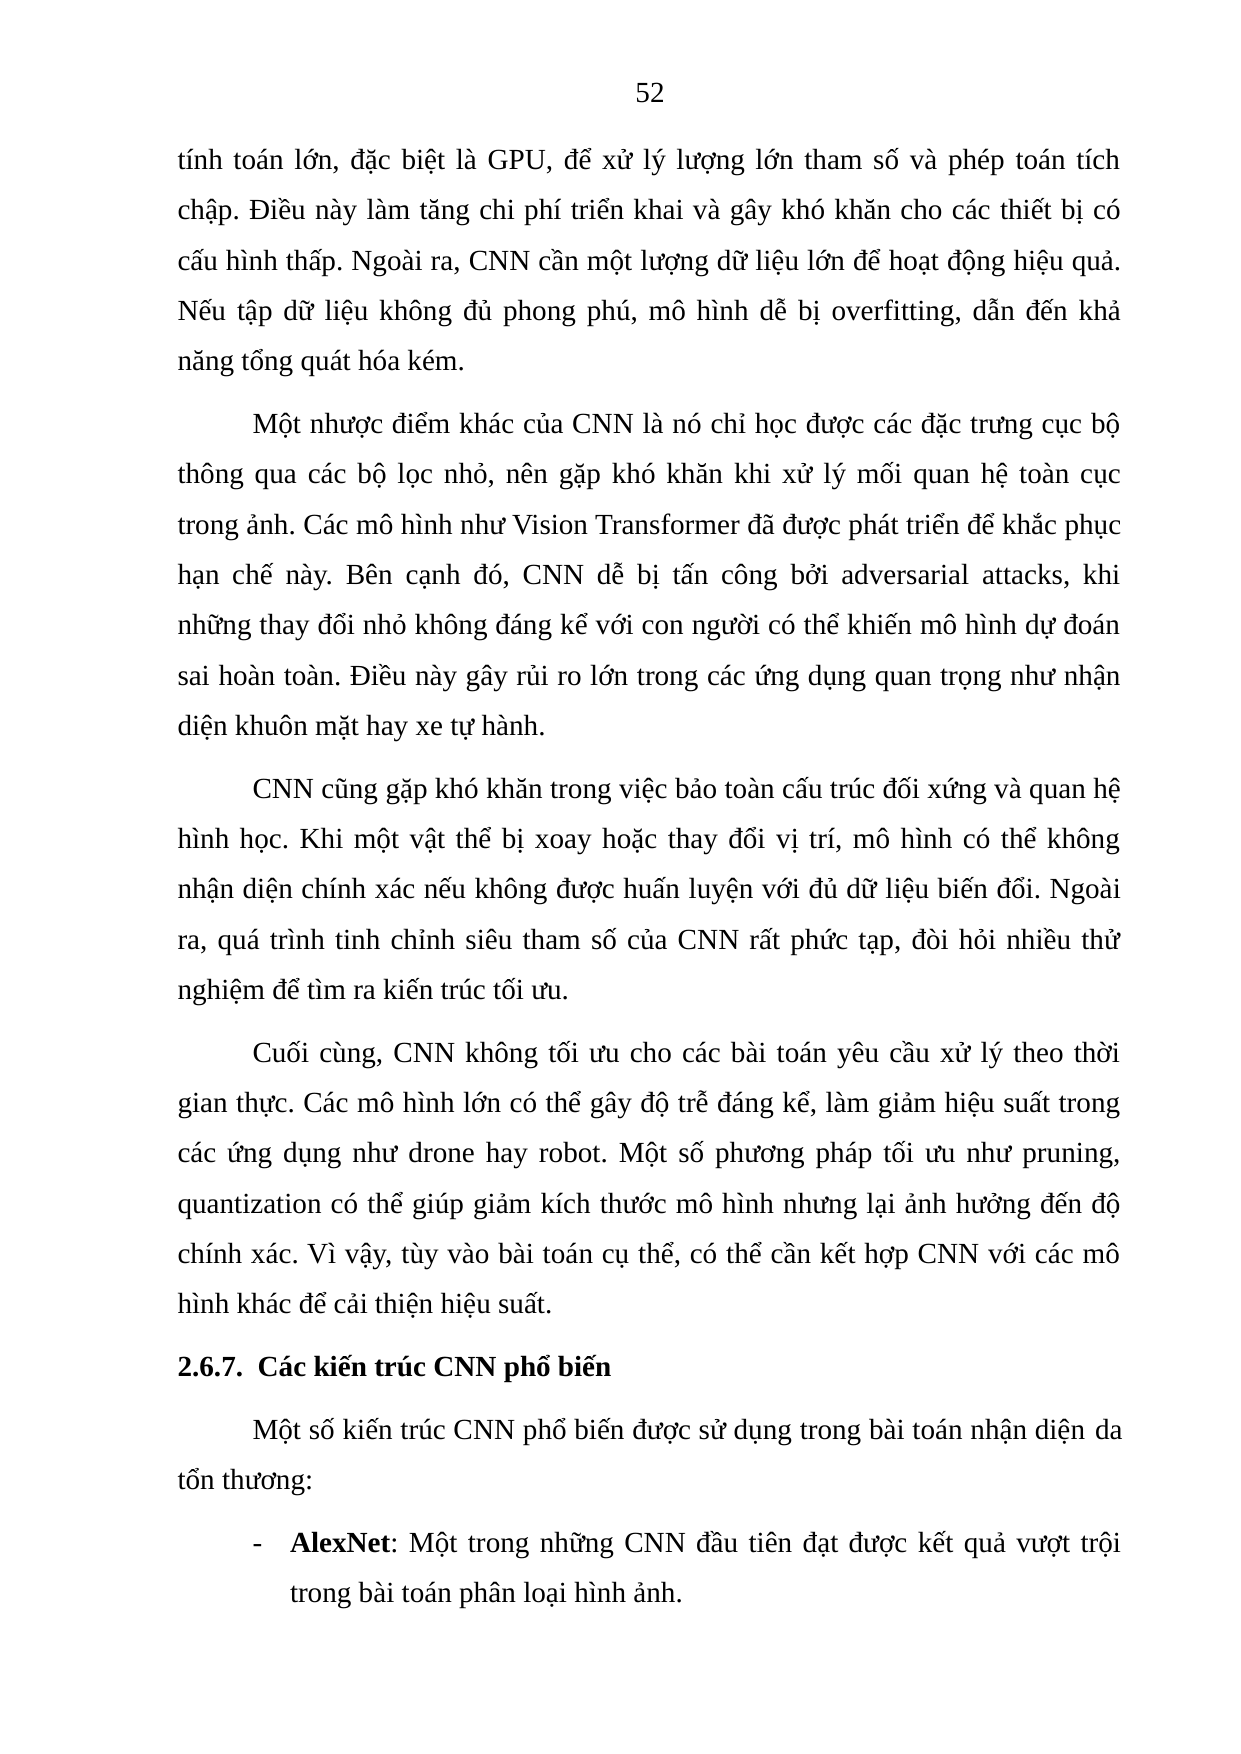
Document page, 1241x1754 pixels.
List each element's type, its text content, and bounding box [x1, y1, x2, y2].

text Một nhược điểm khác của CNN là nó chỉ học được các đặc trưng cục bộ thông qua các bộ lọc nhỏ, nên gặp khó khăn khi xử lý mối quan hệ toàn cục trong ảnh. Các mô hình như Vision Transformer đã được phát triển để khắc phục hạn chế này. Bên cạnh đó, CNN dễ bị tấn công bởi adversarial attacks, khi những thay đổi nhỏ không đáng kể với con người có thể khiến mô hình dự đoán sai hoàn toàn. Điều này gây rủi ro lớn trong các ứng dụng quan trọng như nhận diện khuôn mặt hay xe tự hành. [177, 406, 1122, 742]
list AlexNet: Một trong những CNN đầu tiên đạt được kết quả vượt trội trong bài toán phân loại hình ảnh. [252, 1525, 1122, 1609]
subtitle Các kiến trúc CNN phổ biến [177, 1349, 1122, 1383]
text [177, 142, 1122, 377]
text Một số kiến trúc CNN phổ biến được sử dụng trong bài toán nhận diện da tổn thương: [177, 1412, 1122, 1496]
text CNN cũng gặp khó khăn trong việc bảo toàn cấu trúc đối xứng và quan hệ hình học. Khi một vật thể bị xoay hoặc thay đổi vị trí, mô hình có thể không nhận diện chính xác nếu không được huấn luyện với đủ dữ liệu biến đổi. Ngoài ra, quá trình tinh chỉnh siêu tham số của CNN rất phức tạp, đòi hỏi nhiều thử nghiệm để tìm ra kiến trúc tối ưu. [177, 771, 1122, 1006]
text Cuối cùng, CNN không tối ưu cho các bài toán yêu cầu xử lý theo thời gian thực. Các mô hình lớn có thể gây độ trễ đáng kể, làm giảm hiệu suất trong các ứng dụng như drone hay robot. Một số phương pháp tối ưu như pruning, quantization có thể giúp giảm kích thước mô hình nhưng lại ảnh hưởng đến độ chính xác. Vì vậy, tùy vào bài toán cụ thể, có thể cần kết hợp CNN với các mô hình khác để cải thiện hiệu suất. [177, 1035, 1122, 1320]
